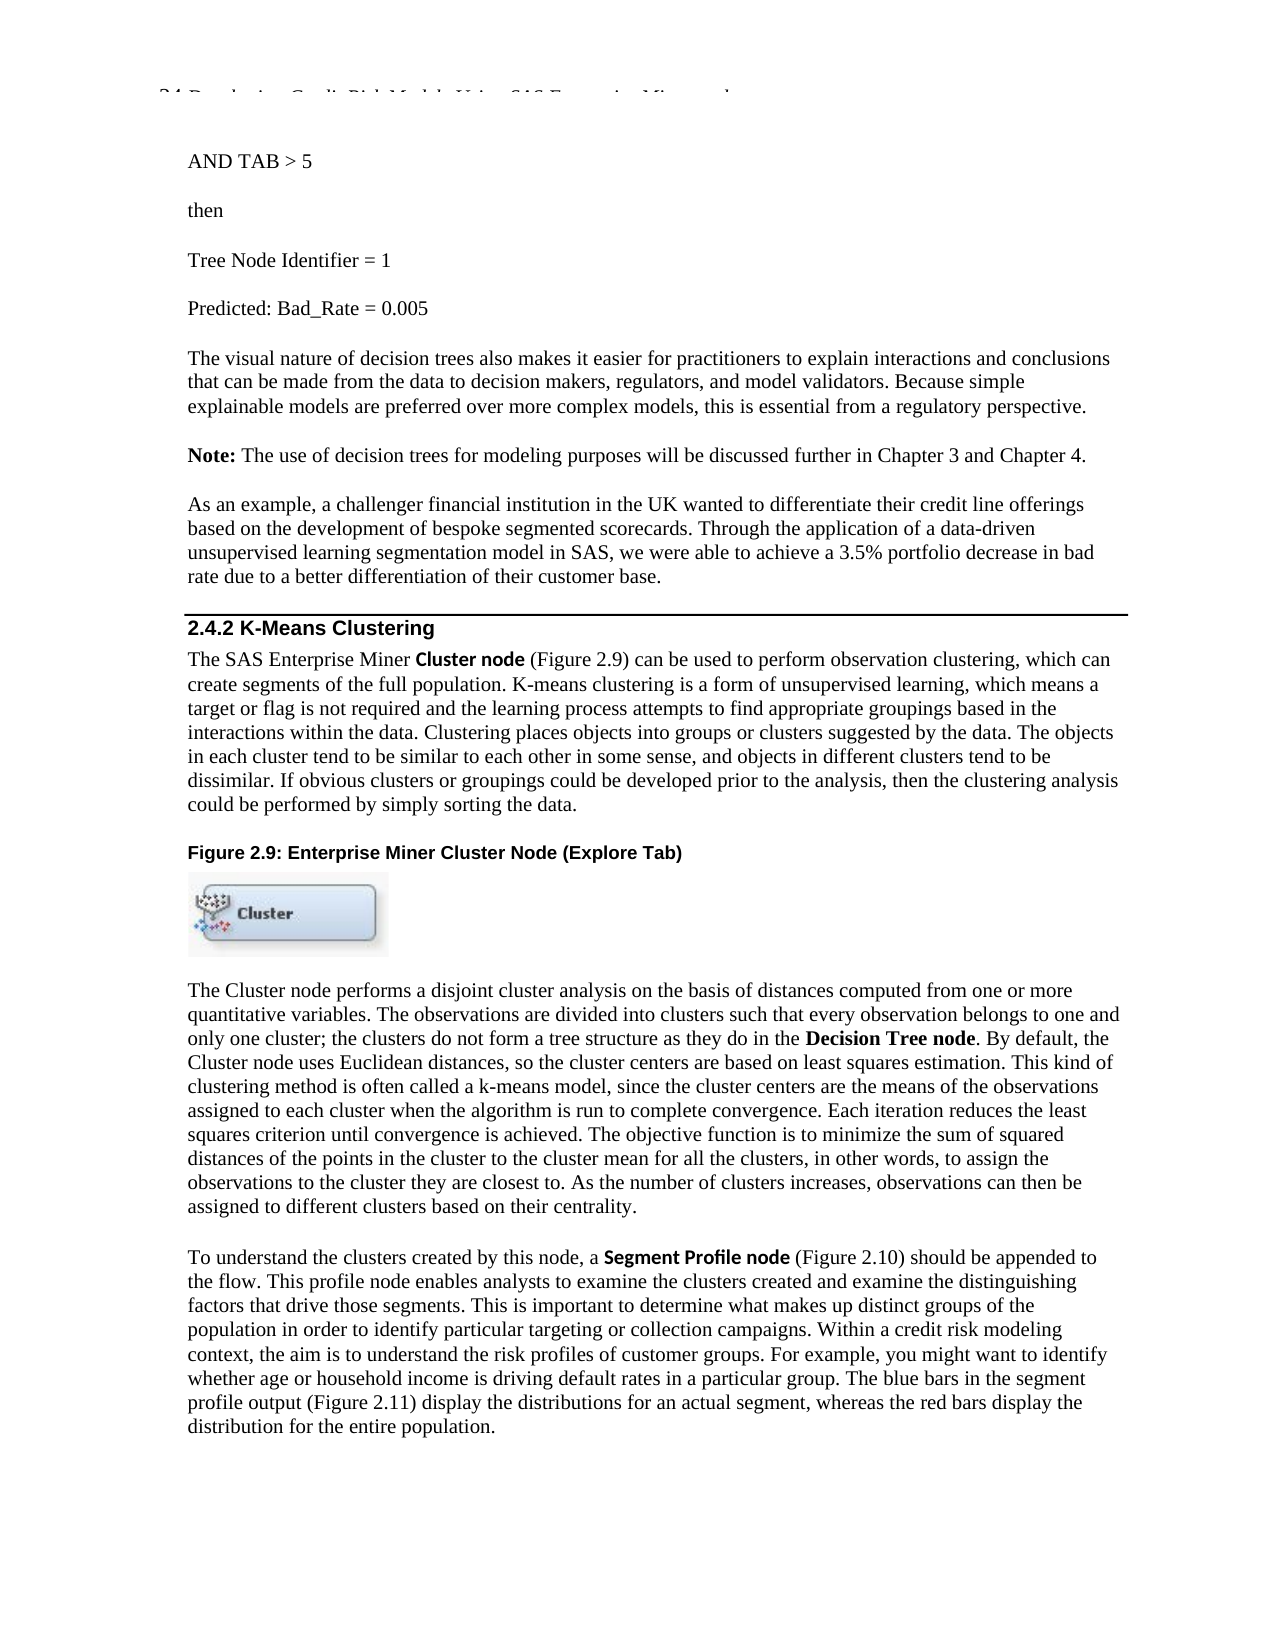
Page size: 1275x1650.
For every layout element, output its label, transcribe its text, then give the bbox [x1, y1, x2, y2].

text As an example, a challenger financial institution in the UK wanted to differentiate their credit line offerings based on the development of bespoke segmented scorecards. Through the application of a data-driven unsupervised learning segmentation model in SAS, we were able to achieve a 3.5% portfolio decrease in bad rate due to a better differentiation of their customer base. [187, 492, 1097, 588]
text AND TAB > 5 [187, 149, 1223, 173]
picture [188, 872, 389, 957]
text Note: The use of decision trees for modeling purposes will be discussed further in Chapter 3 and Chapter 4. [187, 443, 1223, 467]
text The SAS Enterprise Miner Cluster node (Figure 2.9) can be used to perform observation clustering, which can create segments of the full population. K-means clustering is a form of unsupervised learning, which means a target or flag is not required and the learning process attempts to find appropriate groupings based in the interactions within the data. Clustering places objects into groups or clusters suggested by the data. The objects in each cluster tend to be similar to each other in some sense, and objects in different clusters tend to be dissimilar. If obvious clusters or groupings could be developed prior to the analysis, then the clustering analysis could be performed by simply sorting the data. [187, 646, 1121, 816]
list K-Means Clustering [187, 610, 1223, 640]
text The Cluster node performs a disjoint cluster analysis on the basis of distances computed from one or more quantitative variables. The observations are divided into clusters such that every observation belongs to one and only one cluster; the clusters do not form a tree structure as they do in the Decision Tree node. By default, the Cluster node uses Euclidean distances, so the cluster centers are based on least squares estimation. This kind of clustering method is often called a k-means model, since the cluster centers are the means of the observations assigned to each cluster when the algorithm is run to complete convergence. Each iteration reduces the least squares criterion until convergence is achieved. The objective function is to minimize the sum of squared distances of the points in the cluster to the cluster mean for all the clusters, in other words, to assign the observations to the cluster they are closest to. As the number of clusters increases, observations can then be assigned to different clusters based on their centrality. [187, 977, 1122, 1218]
text Figure 2.9: Enterprise Miner Cluster Node (Explore Tab) [187, 842, 1223, 863]
text The visual nature of decision trees also makes it easier for practitioners to explain interactions and conclusions that can be made from the data to decision makers, regulators, and model validators. Because simple explainable models are preferred over more complex models, this is essential from a regulatory perspective. [187, 345, 1119, 418]
text To understand the clusters created by this node, a Segment Profile node (Figure 2.10) should be appended to the flow. This profile node enables analysts to examine the clusters created and examine the distinguishing factors that drive those segments. This is important to determine what makes up distinct groups of the population in order to identify particular targeting or collection campaigns. Within a credit risk modeling context, the aim is to understand the risk profiles of customer groups. For example, you might want to identify whether age or household income is driving default rates in a particular group. The blue bars in the segment profile output (Figure 2.11) display the distributions for an actual segment, whereas the red bars display the distribution for the entire population. [187, 1244, 1110, 1438]
text Tree Node Identifier = 1 Predicted: Bad_Rate = 0.005 [187, 247, 430, 320]
text then [187, 198, 1223, 222]
